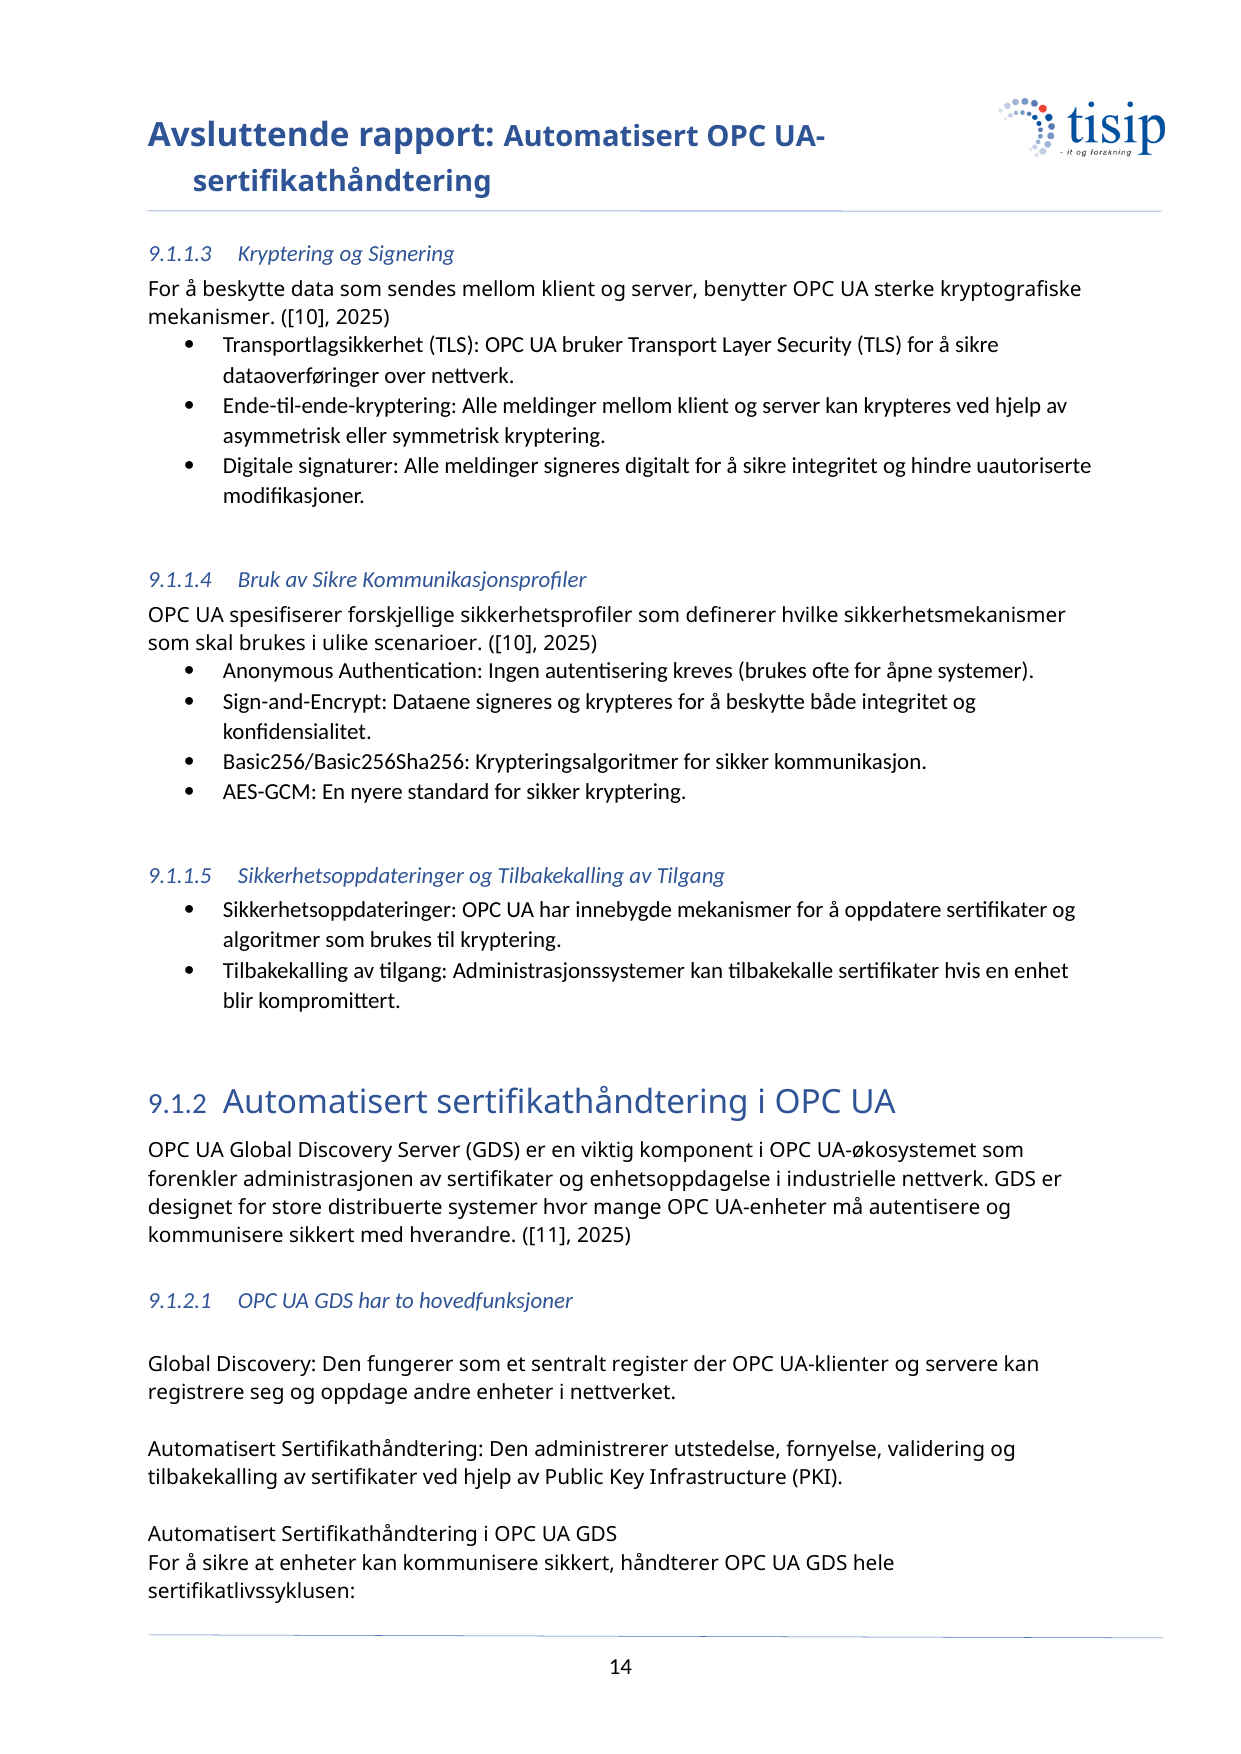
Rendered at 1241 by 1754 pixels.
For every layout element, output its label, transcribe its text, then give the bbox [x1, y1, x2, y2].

text For å sikre at enheter kan kommunisere sikkert, håndterer OPC UA GDS hele sertifikatlivssyklusen: [148, 1548, 1093, 1604]
text Global Discovery: Den fungerer som et sentralt register der OPC UA-klienter og servere kan registrere seg og oppdage andre enheter i nettverket. [148, 1349, 1093, 1406]
list Sikkerhetsoppdateringer: OPC UA har innebygde mekanismer for å oppdatere sertifikater og algoritmer som brukes til kryptering. [185, 895, 1093, 954]
subtitle Bruk av Sikre Kommunikasjonsprofiler [148, 565, 1093, 593]
text Automatisert Sertifikathåndtering i OPC UA GDS [148, 1519, 1093, 1548]
subtitle Sikkerhetsoppdateringer og Tilbakekalling av Tilgang [148, 861, 1093, 889]
subtitle Kryptering og Signering [148, 239, 1093, 267]
text For å beskytte data som sendes mellom klient og server, benytter OPC UA sterke kryptografiske mekanismer. [148, 274, 1093, 331]
list Digitale signaturer: Alle meldinger signeres digitalt for å sikre integritet og hindre uautoriserte modifikasjoner. [185, 451, 1093, 510]
subtitle OPC UA GDS har to hovedfunksjoner [148, 1286, 1093, 1314]
list Tilbakekalling av tilgang: Administrasjonssystemer kan tilbakekalle sertifikater hvis en enhet blir kompromittert. [185, 956, 1093, 1014]
list Transportlagsikkerhet (TLS): OPC UA bruker Transport Layer Security (TLS) for å sikre dataoverføringer over nettverk. [185, 331, 1093, 389]
picture [991, 92, 1169, 160]
subtitle Automatisert sertifikathåndtering i OPC UA [148, 1078, 1093, 1123]
text OPC UA Global Discovery Server (GDS) er en viktig komponent i OPC UA-økosystemet som forenkler administrasjonen av sertifikater og enhetsoppdagelse i industrielle nettverk. GDS er designet for store distribuerte systemer hvor mange OPC UA-enheter må autentisere og kommunisere sikkert med hverandre. [148, 1135, 1093, 1249]
text OPC UA spesifiserer forskjellige sikkerhetsprofiler som definerer hvilke sikkerhetsmekanismer som skal brukes i ulike scenarioer. [148, 600, 1093, 657]
text Automatisert Sertifikathåndtering: Den administrerer utstedelse, fornyelse, validering og tilbakekalling av sertifikater ved hjelp av Public Key Infrastructure (PKI). [148, 1434, 1093, 1491]
list AES-GCM: En nyere standard for sikker kryptering. [185, 777, 1093, 805]
list Basic256/Basic256Sha256: Krypteringsalgoritmer for sikker kommunikasjon. [185, 747, 1093, 775]
list Sign-and-Encrypt: Dataene signeres og krypteres for å beskytte både integritet og konfidensialitet. [185, 687, 1093, 745]
list Ende-til-ende-kryptering: Alle meldinger mellom klient og server kan krypteres ved hjelp av asymmetrisk eller symmetrisk kryptering. [185, 391, 1093, 449]
list Anonymous Authentication: Ingen autentisering kreves (brukes ofte for åpne systemer). [185, 657, 1093, 684]
